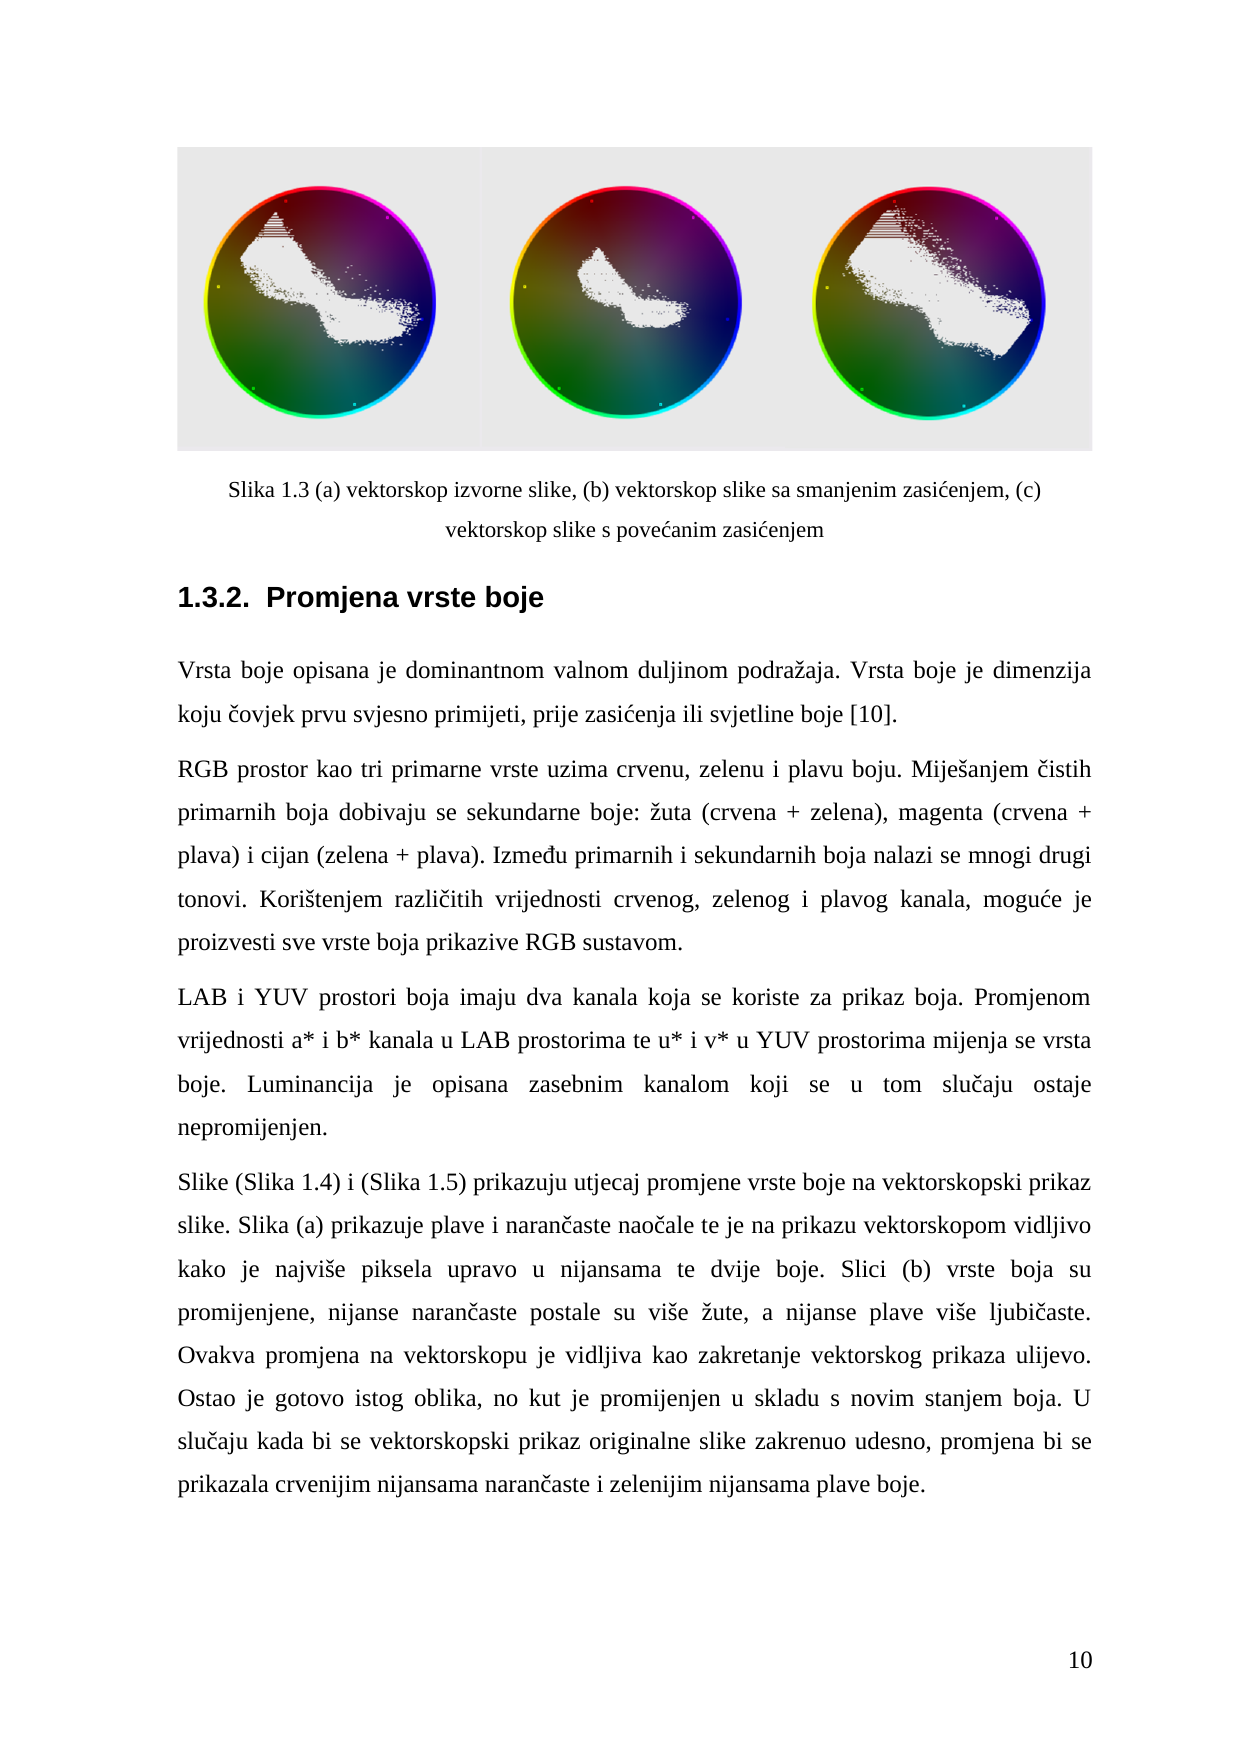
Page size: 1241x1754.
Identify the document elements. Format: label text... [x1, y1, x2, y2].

text Slike (Slika 1.4) i (Slika 1.5) prikazuju utjecaj promjene vrste boje na vektorskopski prikaz slike. Slika (a) prikazuje plave i narančaste naočale te je na prikazu vektorskopom vidljivo kako je najviše piksela upravo u nijansama te dvije boje. Slici (b) vrste boja su promijenjene, nijanse narančaste postale su više žute, a nijanse plave više ljubičaste. Ovakva promjena na vektorskopu je vidljiva kao zakretanje vektorskog prikaza ulijevo. Ostao je gotovo istog oblika, no kut je promijenjen u skladu s novim stanjem boja. U slučaju kada bi se vektorskopski prikaz originalne slike zakrenuo udesno, promjena bi se prikazala crvenijim nijansama narančaste i zelenijim nijansama plave boje. [177, 1167, 1092, 1498]
subtitle Promjena vrste boje [177, 580, 1092, 614]
text LAB i YUV prostori boja imaju dva kanala koja se koriste za prikaz boja. Promjenom vrijednosti a* i b* kanala u LAB prostorima te u* i v* u YUV prostorima mijenja se vrsta boje. Luminancija je opisana zasebnim kanalom koji se u tom slučaju ostaje nepromijenjen. [177, 982, 1092, 1141]
text Slika 1.3 (a) vektorskop izvorne slike, (b) vektorskop slike sa smanjenim zasićenjem, (c) vektorskop slike s povećanim zasićenjem [177, 476, 1092, 542]
picture [177, 147, 1093, 451]
text RGB prostor kao tri primarne vrste uzima crvenu, zelenu i plavu boju. Miješanjem čistih primarnih boja dobivaju se sekundarne boje: žuta (crvena + zelena), magenta (crvena + plava) i cijan (zelena + plava). Između primarnih i sekundarnih boja nalazi se mnogi drugi tonovi. Korištenjem različitih vrijednosti crvenog, zelenog i plavog kanala, moguće je proizvesti sve vrste boja prikazive RGB sustavom. [177, 754, 1092, 956]
text Vrsta boje opisana je dominantnom valnom duljinom podražaja. Vrsta boje je dimenzija koju čovjek prvu svjesno primijeti, prije zasićenja ili svjetline boje [10]. [177, 656, 1092, 727]
